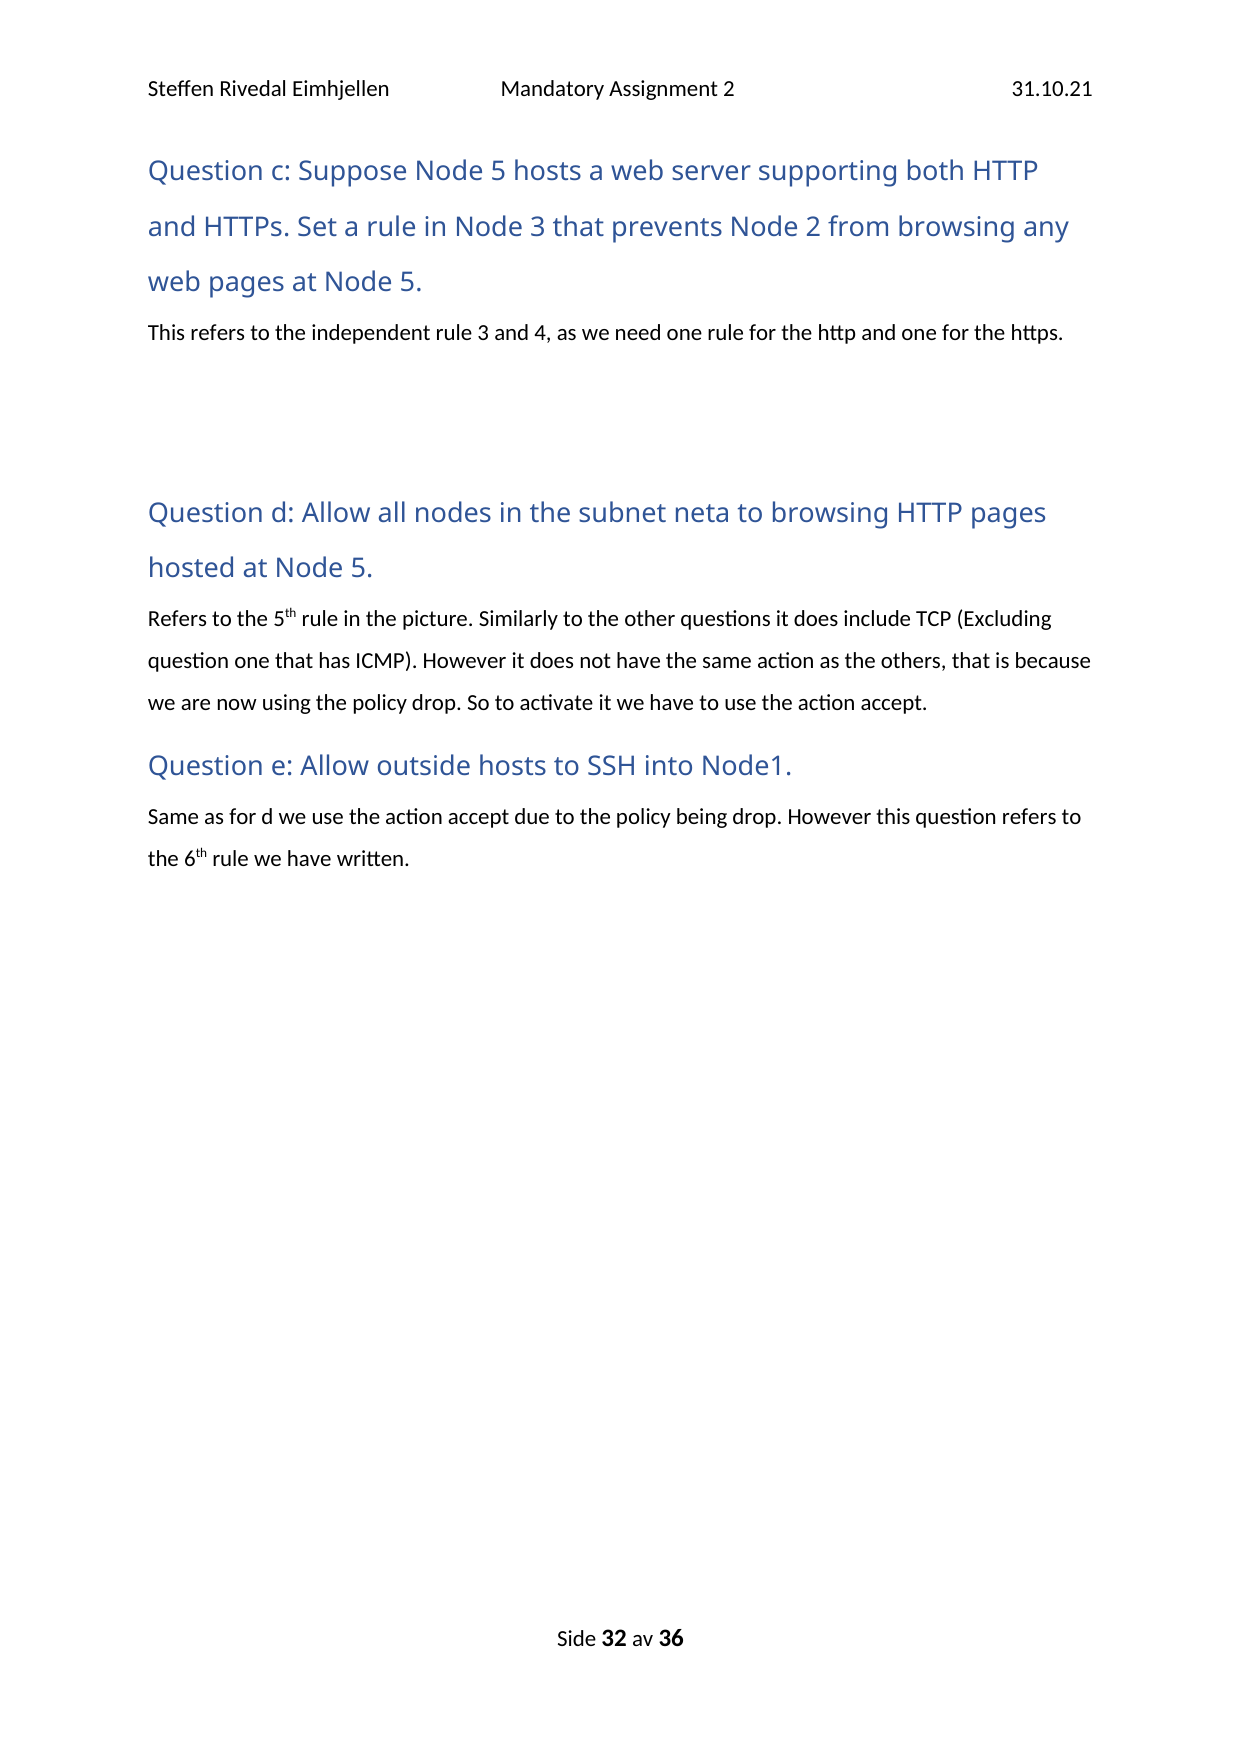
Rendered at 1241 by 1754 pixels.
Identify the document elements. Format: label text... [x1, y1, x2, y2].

subtitle Question e: Allow outside hosts to SSH into Node1. [148, 747, 1093, 784]
subtitle Question d: Allow all nodes in the subnet neta to browsing HTTP pages hosted at Node 5. [148, 494, 1093, 586]
subtitle Question c: Suppose Node 5 hosts a web server supporting both HTTP and HTTPs. Set a rule in Node 3 that prevents Node 2 from browsing any web pages at Node 5. [148, 152, 1093, 299]
text This refers to the independent rule 3 and 4, as we need one rule for the http and one for the https. [148, 318, 1093, 346]
text Refers to the 5th rule in the picture. Similarly to the other questions it does include TCP (Excluding question one that has ICMP). However it does not have the same action as the others, that is because we are now using the policy drop. So to activate it we have to use the action accept. [148, 604, 1093, 716]
text Same as for d we use the action accept due to the policy being drop. However this question refers to the 6th rule we have written. [148, 802, 1093, 872]
